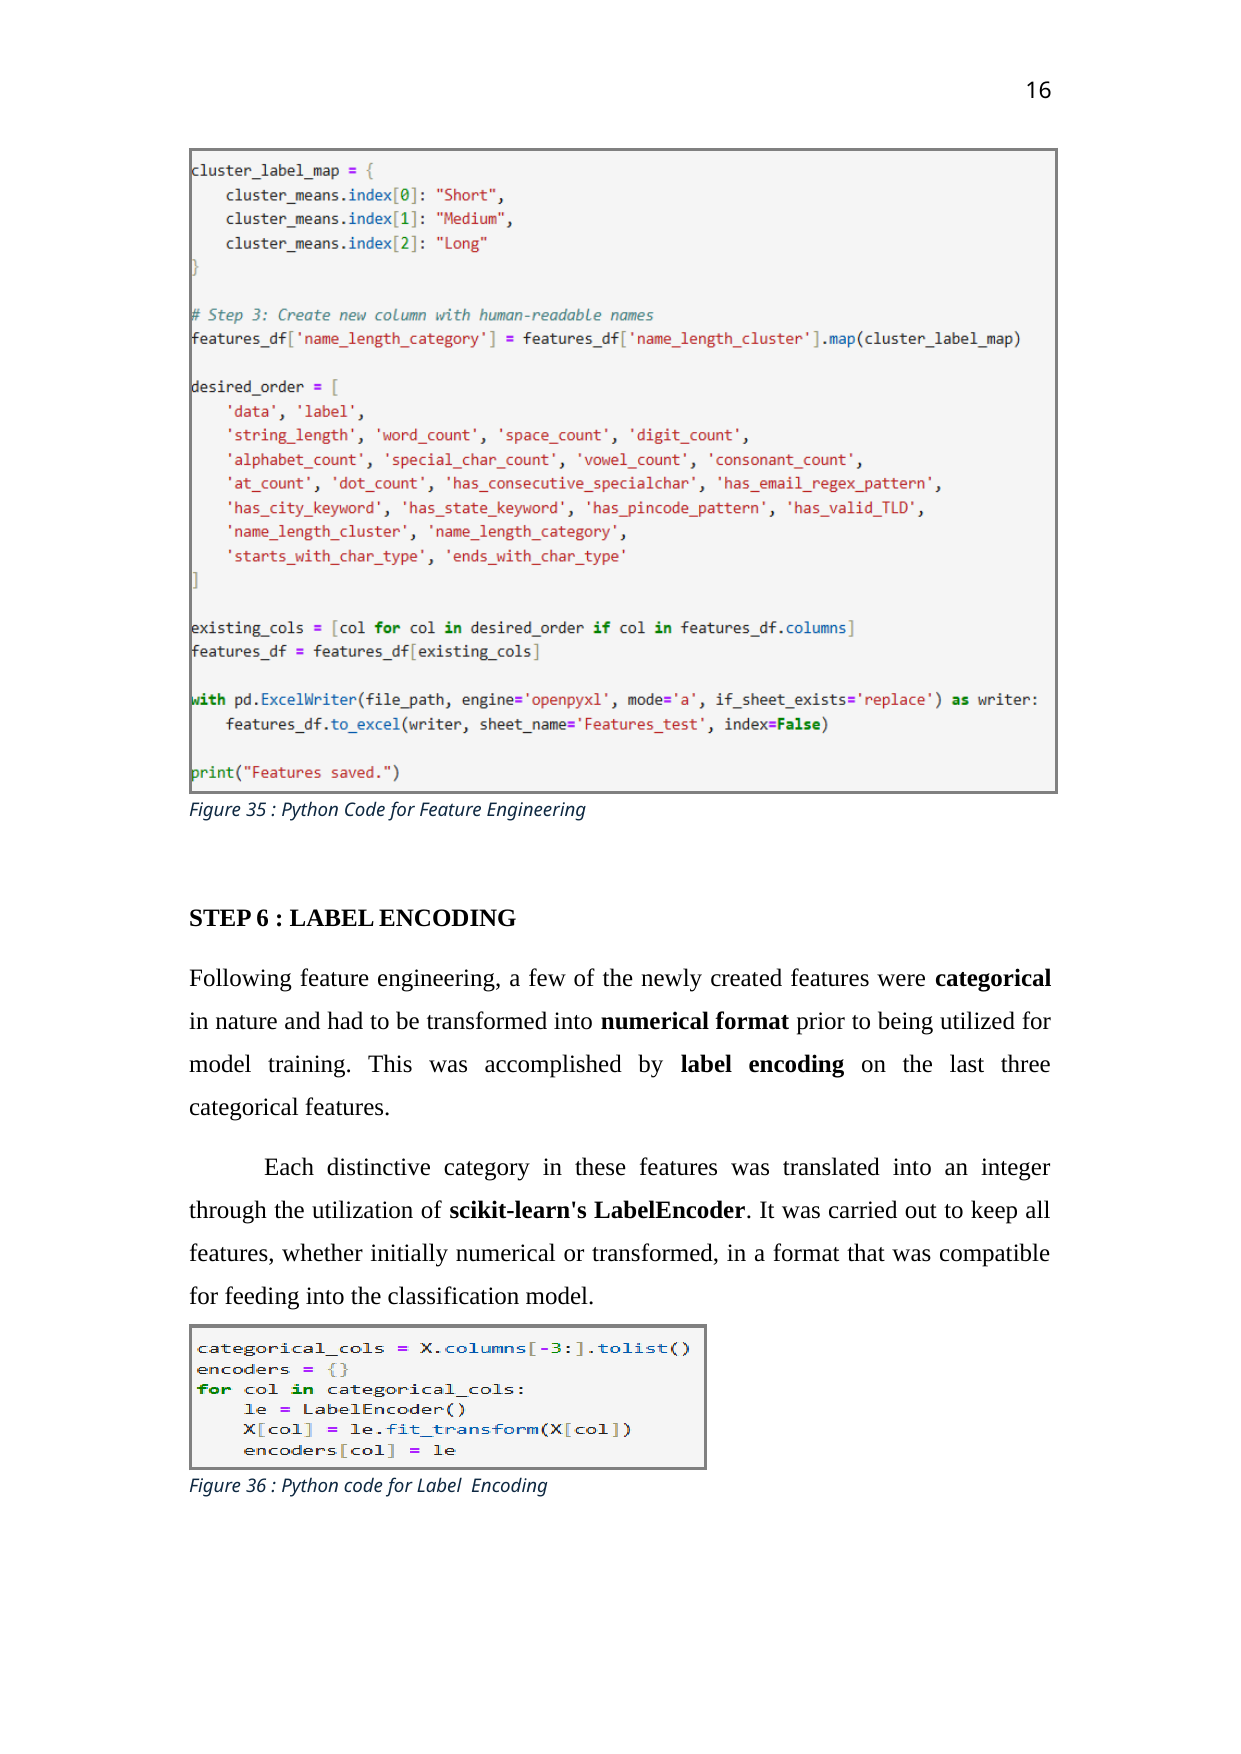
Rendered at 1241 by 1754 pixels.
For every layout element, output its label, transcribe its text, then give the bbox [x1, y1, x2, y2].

picture [192, 1328, 704, 1467]
text STEP 6 : LABEL ENCODING [189, 903, 1051, 932]
text Each distinctive category in these features was translated into an integer through the utilization of scikit-learn's LabelEncoder. It was carried out to keep all features, whether initially numerical or transformed, in a format that was compatible for feeding into the classification model. [189, 1152, 1051, 1310]
picture [192, 151, 1055, 791]
text Following feature engineering, a few of the newly created features were categorical in nature and had to be transformed into numerical format prior to being utilized for model training. This was accomplished by label encoding on the last three categorical features. [189, 963, 1051, 1121]
